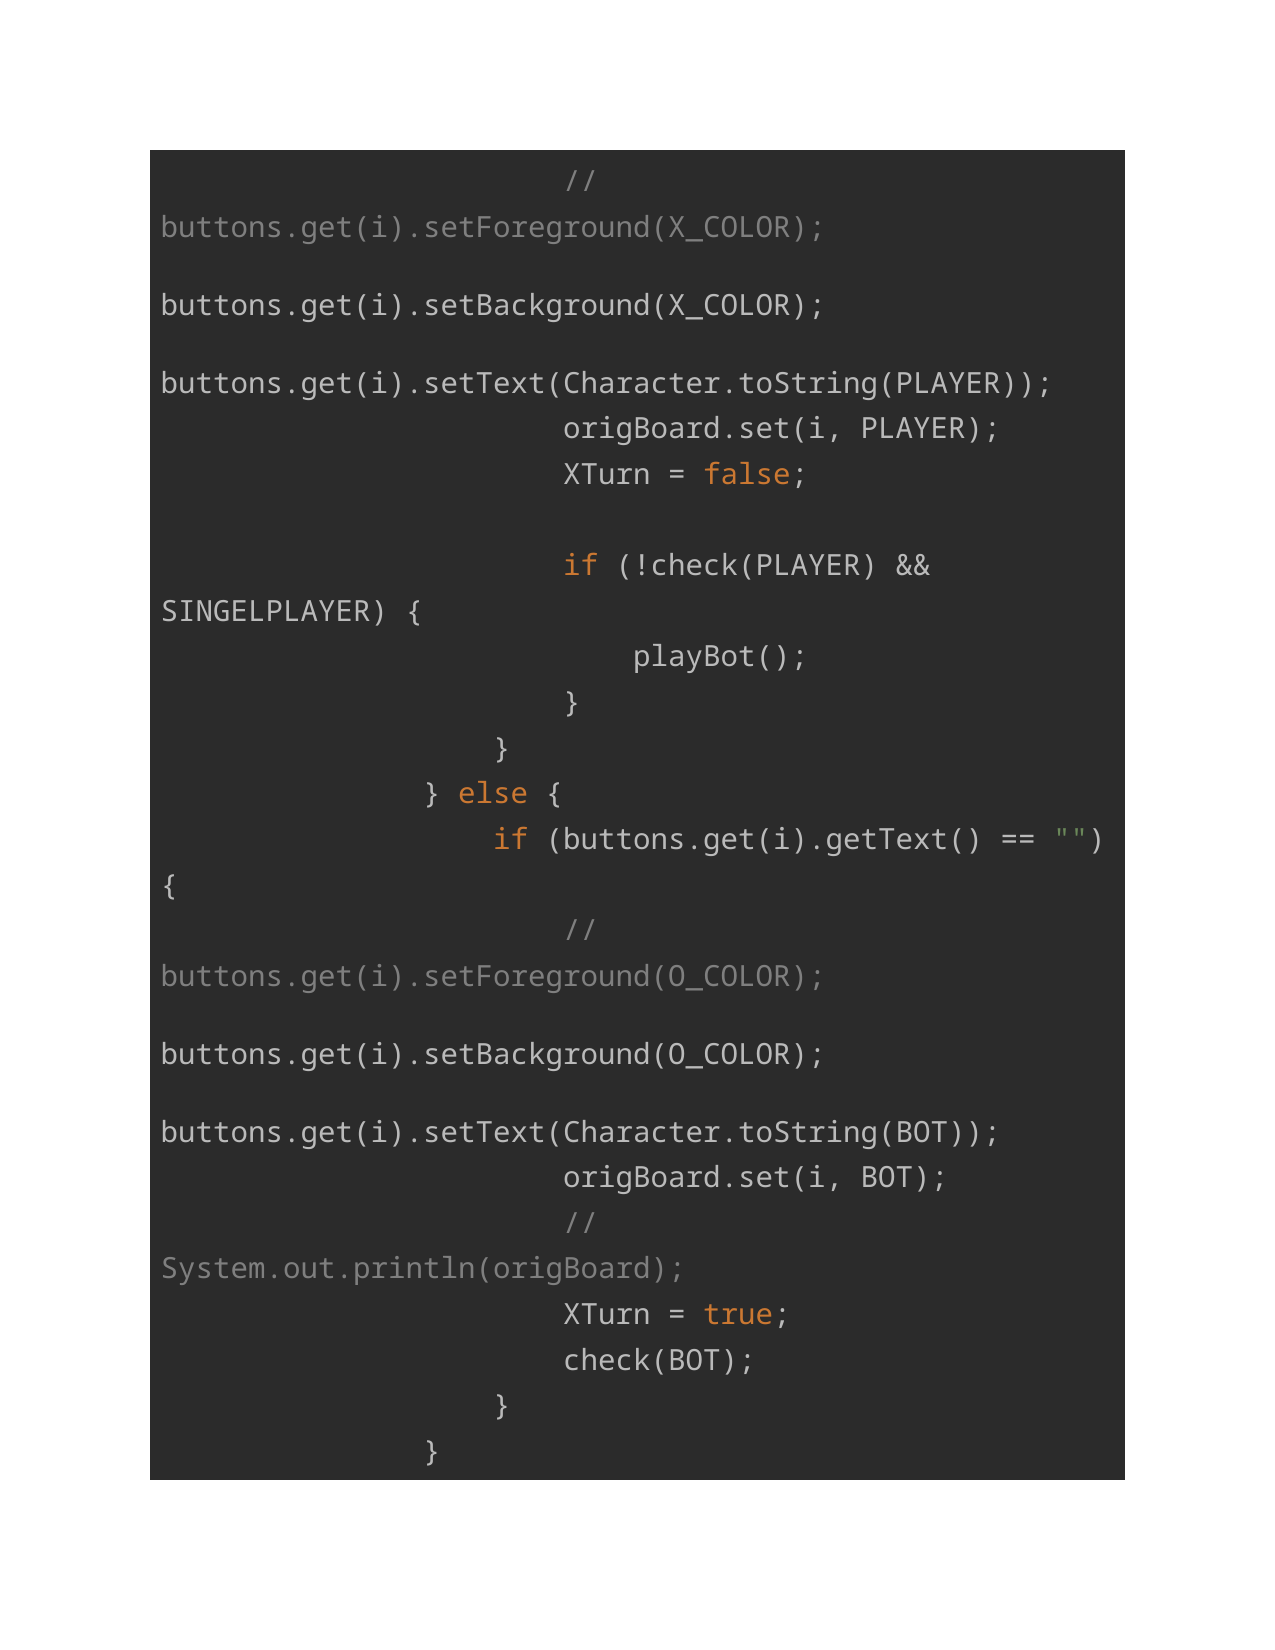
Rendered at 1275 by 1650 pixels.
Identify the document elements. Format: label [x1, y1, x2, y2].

table_header [150, 150, 1125, 1480]
